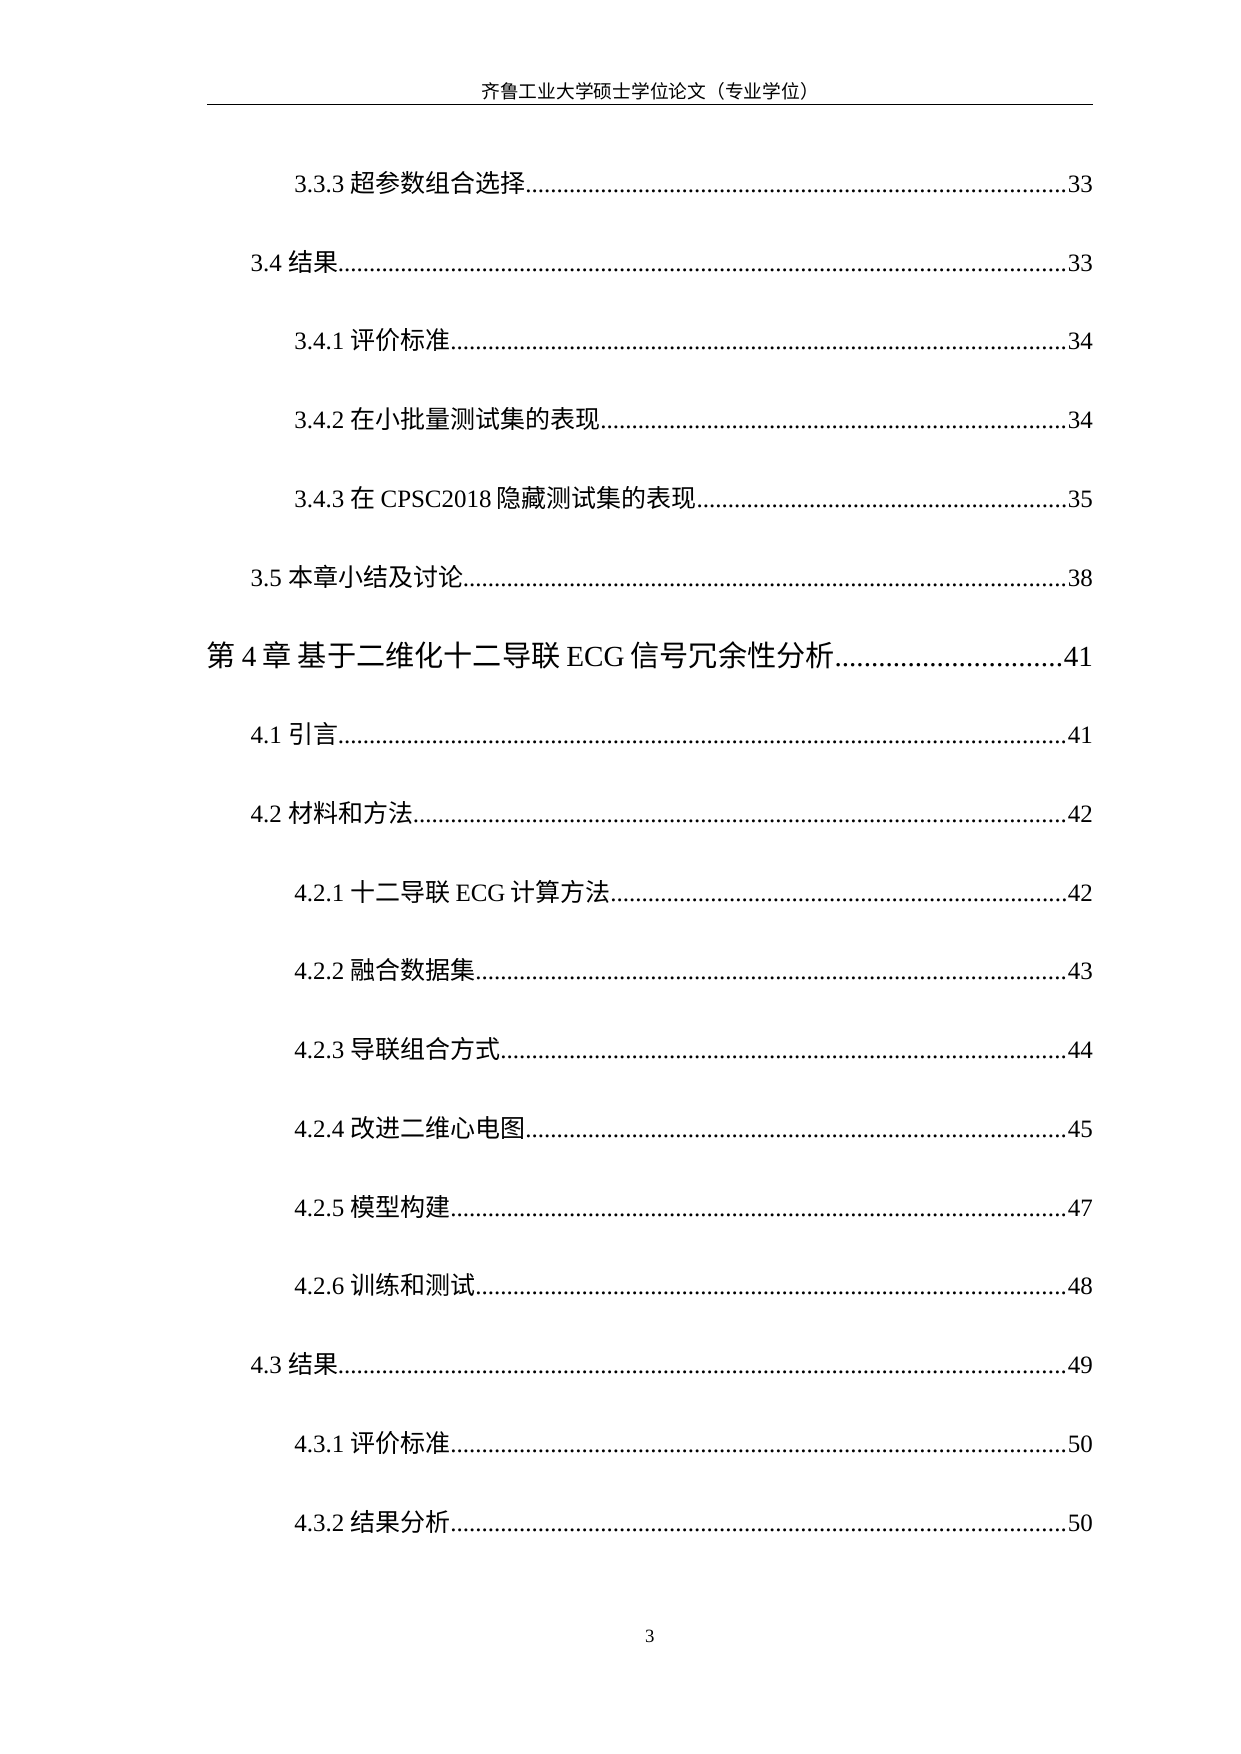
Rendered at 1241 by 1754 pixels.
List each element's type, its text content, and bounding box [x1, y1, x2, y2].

text 3.5 本章小结及讨论 38 [250, 542, 1093, 608]
text 4.3.1 评价标准 50 [294, 1408, 1093, 1474]
text 4.2.6 训练和测试 48 [294, 1251, 1093, 1317]
text 4.2.1 十二导联ECG计算方法 42 [294, 857, 1093, 923]
text 3.4.3 在CPSC2018隐藏测试集的表现 35 [294, 463, 1093, 529]
text 4.2.5 模型构建 47 [294, 1172, 1093, 1238]
text 第4章 基于二维化十二导联ECG信号冗余性分析 41 [207, 621, 1093, 687]
text 4.2.3 导联组合方式 44 [294, 1014, 1093, 1081]
text 3.3.3 超参数组合选择 33 [294, 148, 1093, 214]
text 4.2 材料和方法 42 [250, 778, 1093, 844]
text 3.4 结果 33 [250, 227, 1093, 293]
text 4.1 引言 41 [250, 699, 1093, 766]
text 4.3.2 结果分析 50 [294, 1487, 1093, 1553]
text 4.2.4 改进二维心电图 45 [294, 1093, 1093, 1159]
text 4.2.2 融合数据集 43 [294, 936, 1093, 1002]
text 4.3 结果 49 [250, 1329, 1093, 1396]
text 3.4.2 在小批量测试集的表现 34 [294, 384, 1093, 451]
text 3.4.1 评价标准 34 [294, 306, 1093, 372]
